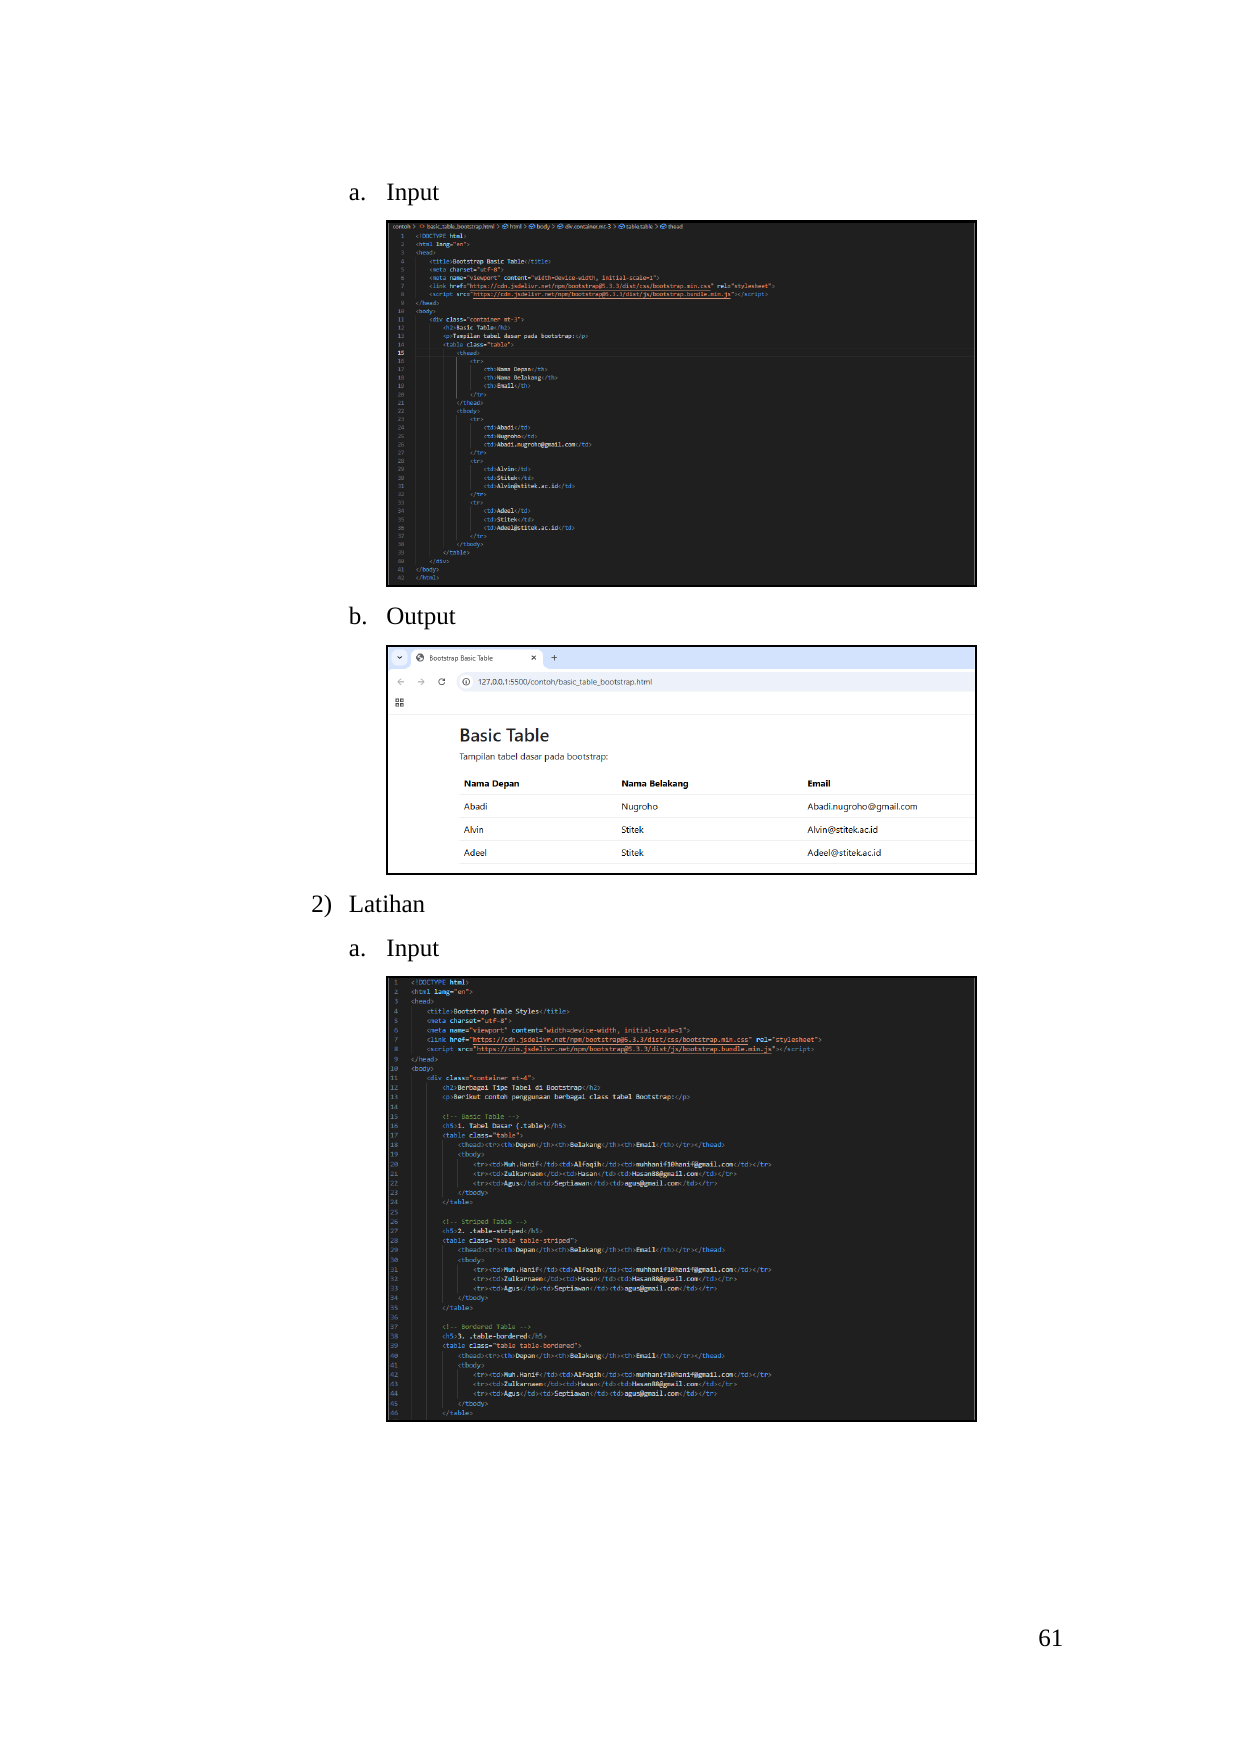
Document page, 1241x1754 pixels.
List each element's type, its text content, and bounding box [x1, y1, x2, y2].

picture [388, 223, 975, 585]
list Output [349, 601, 1063, 630]
list Input [349, 177, 1063, 206]
picture [388, 978, 975, 1420]
picture [388, 647, 975, 873]
list Latihan [311, 889, 1063, 918]
list Input [349, 933, 1063, 961]
